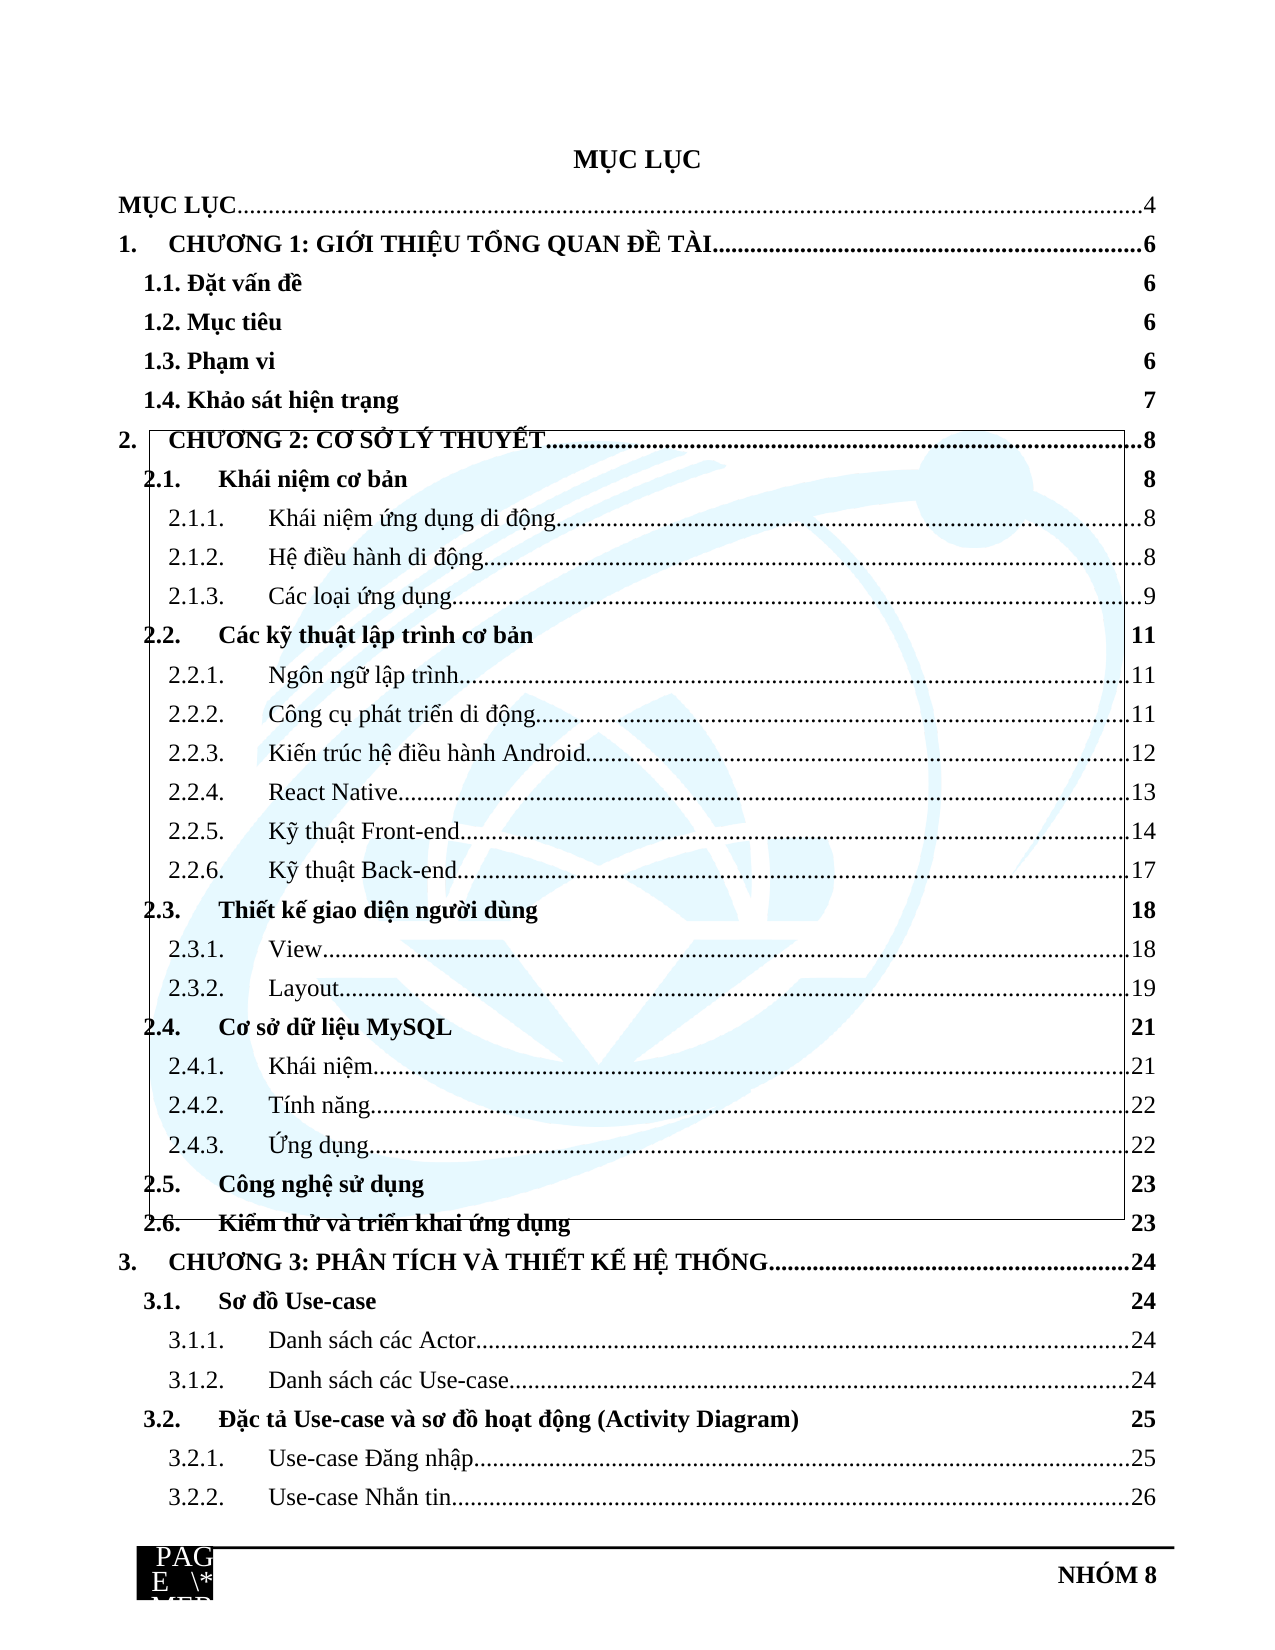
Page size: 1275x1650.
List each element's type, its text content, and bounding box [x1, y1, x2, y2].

text MỤC LỤC [118, 143, 1157, 174]
